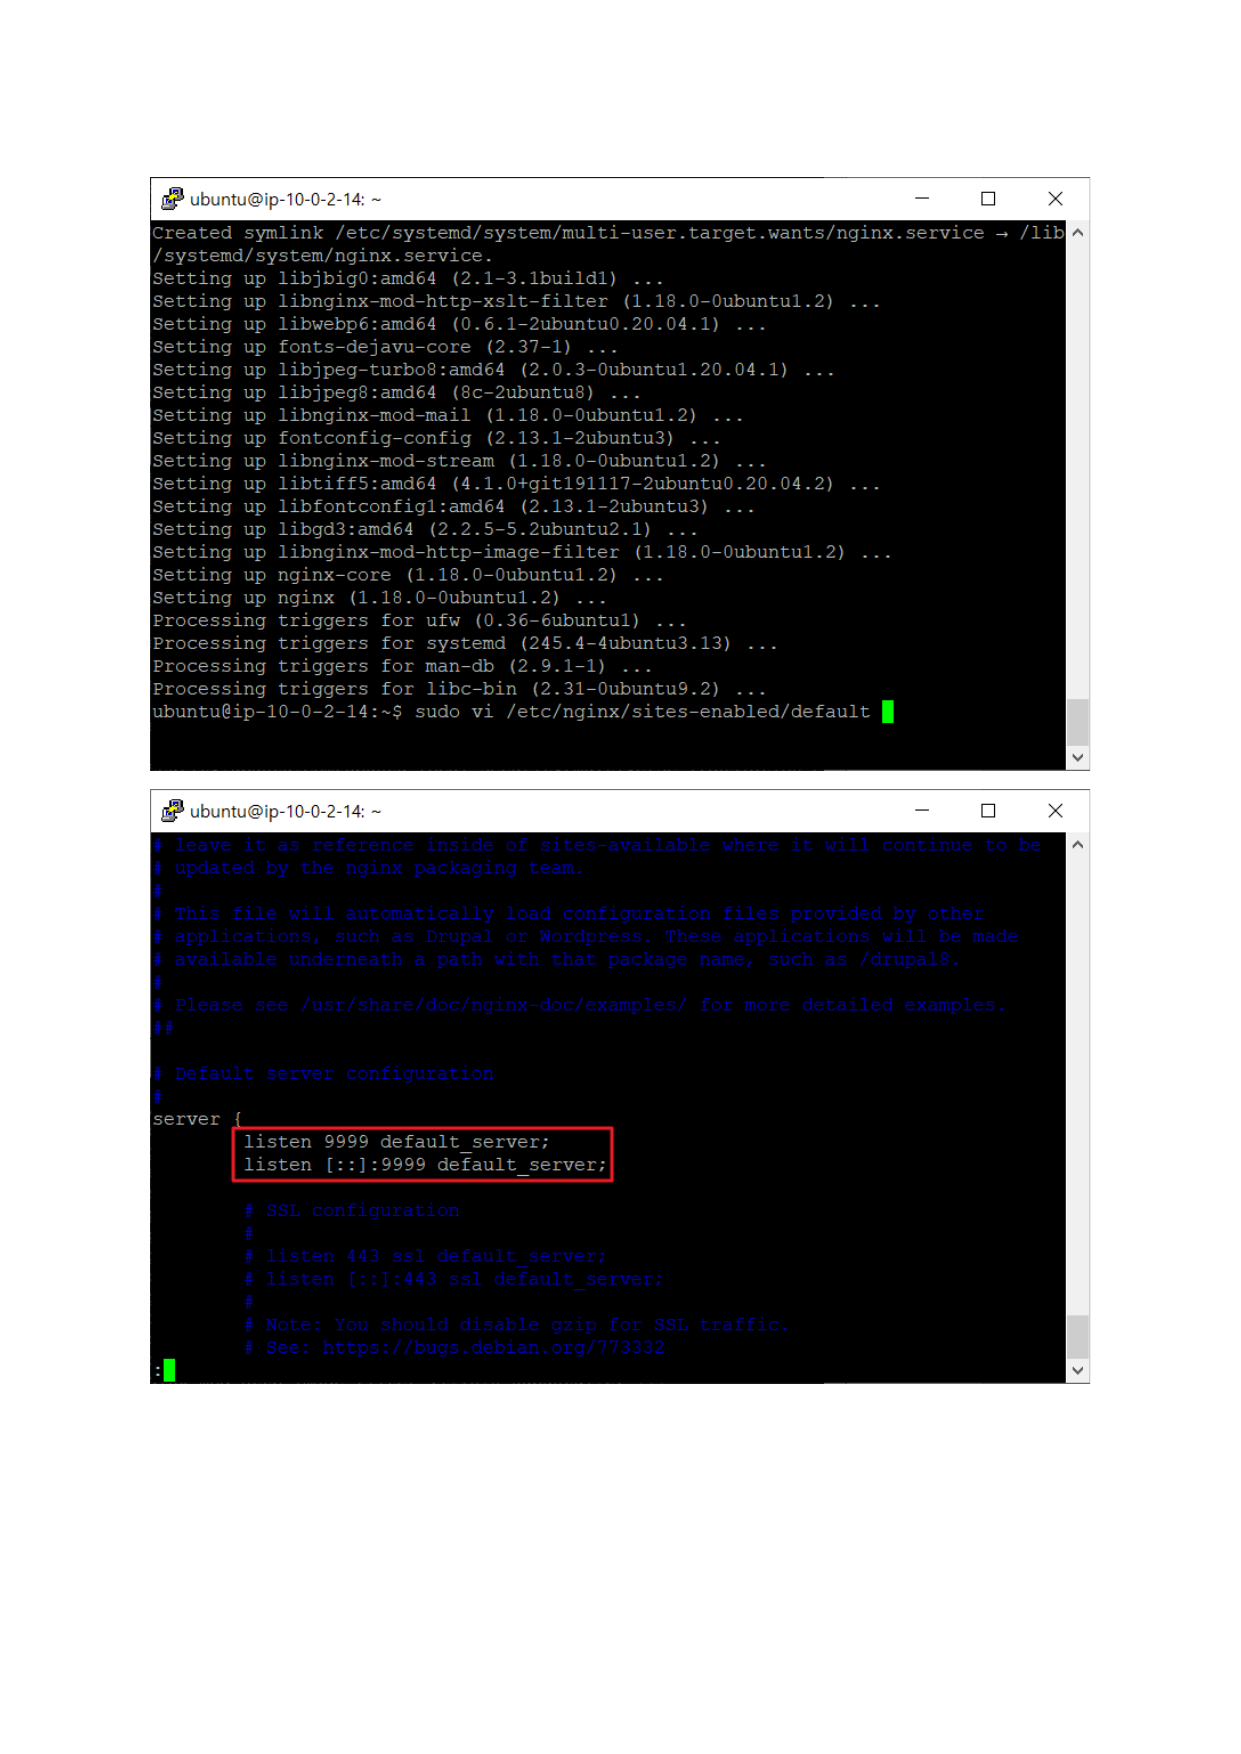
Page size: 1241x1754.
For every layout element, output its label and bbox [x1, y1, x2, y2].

picture [150, 177, 1091, 771]
picture [150, 789, 1091, 1384]
